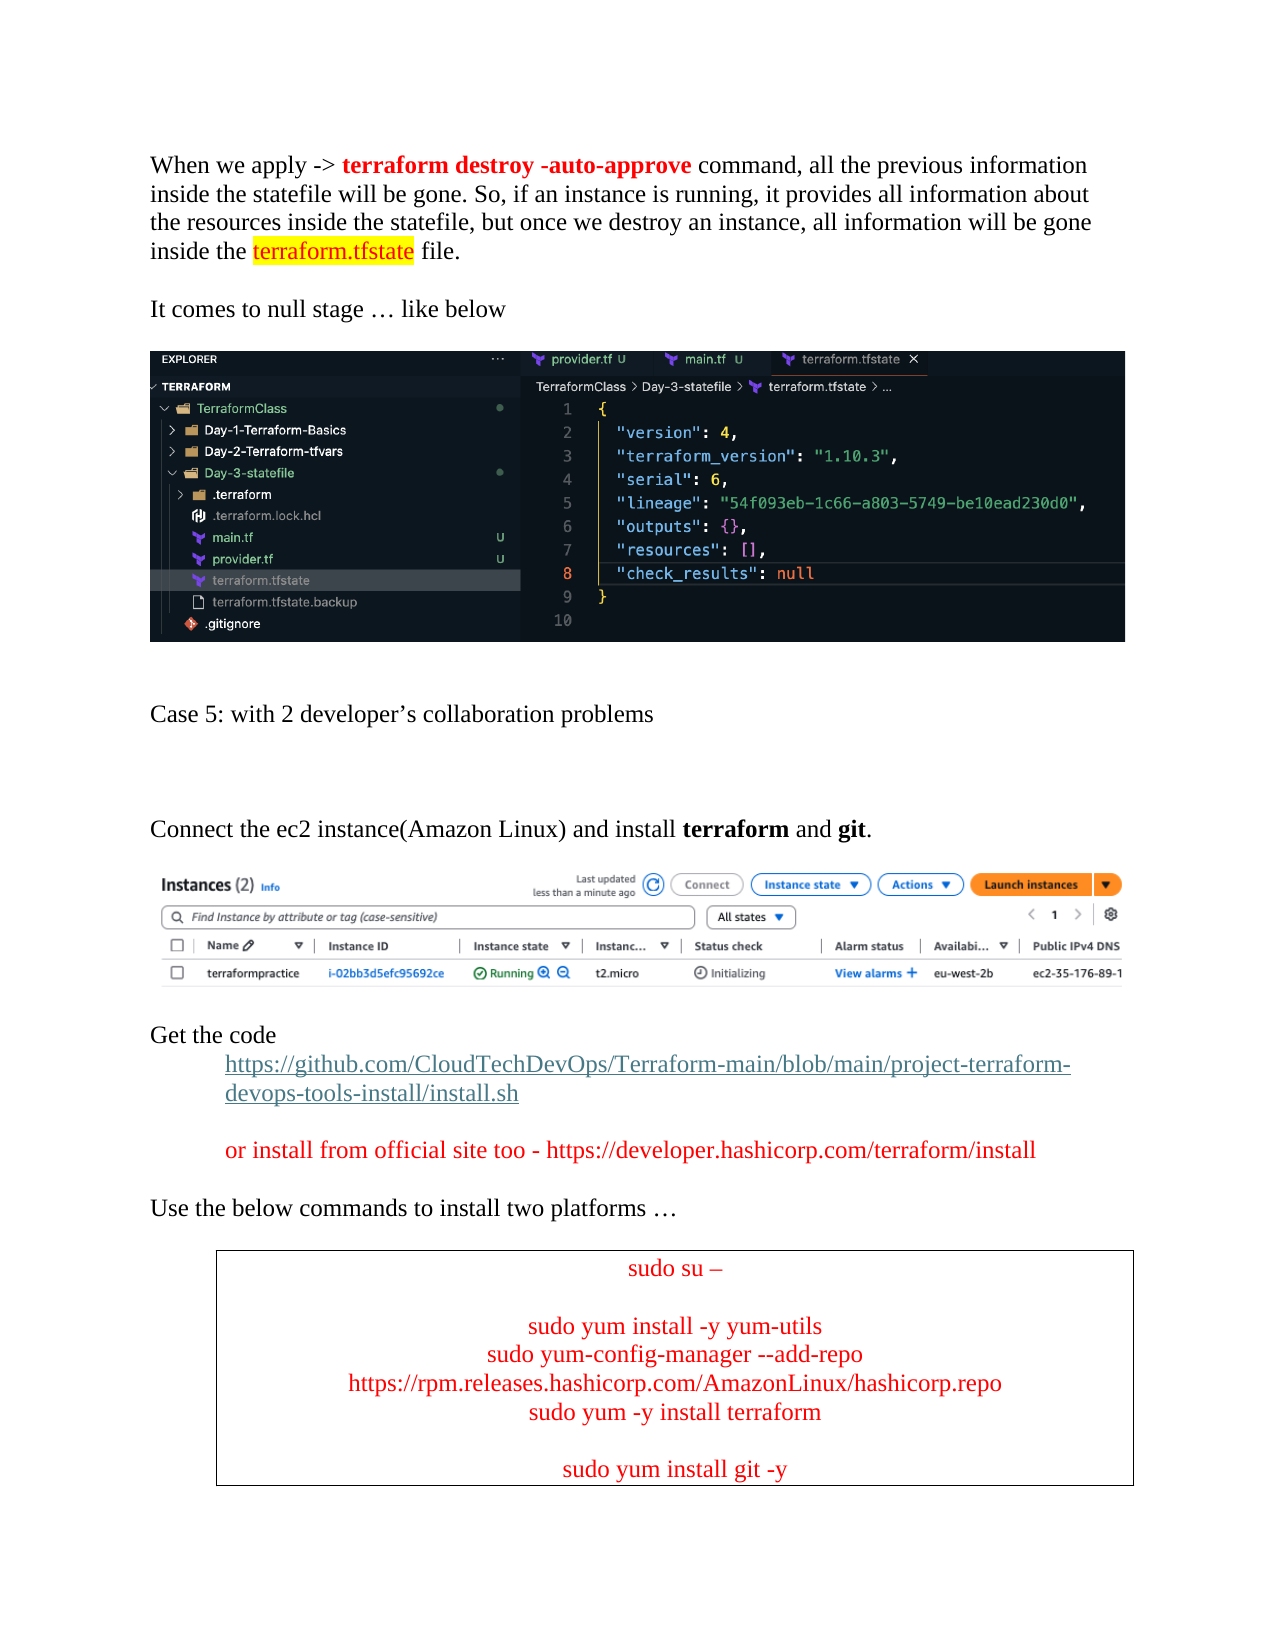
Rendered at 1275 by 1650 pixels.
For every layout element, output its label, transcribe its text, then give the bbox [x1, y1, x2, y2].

text sudo su – [217, 1251, 1133, 1282]
text sudo yum -y install terraform [217, 1394, 1133, 1426]
text Get the code [150, 1020, 1125, 1049]
text sudo yum-config-manager --add-repo https://rpm.releases.hashicorp.com/AmazonLinux/hashicorp.repo [217, 1336, 1133, 1394]
text When we apply -> terraform destroy -auto-approve command, all the previous information inside the statefile will be gone. So, if an instance is running, it provides all information about the resources inside the statefile, but once we destroy an instance, all information will be gone inside the terraform.tfstate file. [150, 150, 1125, 265]
text It comes to null stage … like below [150, 294, 1125, 322]
text sudo yum install -y yum-utils [217, 1308, 1133, 1336]
text Use the below commands to install two platforms … [150, 1193, 1125, 1221]
text or install from official site too - https://developer.hashicorp.com/terraform/install [225, 1135, 1125, 1164]
text Case 5: with 2 developer’s collaboration problems [150, 699, 1125, 728]
text sudo yum install git -y [217, 1451, 1133, 1485]
text https://github.com/CloudTechDevOps/Terraform-main/blob/main/project-terraform-devops-tools-install/install.sh [225, 1049, 1125, 1106]
picture [150, 351, 1125, 642]
text Connect the ec2 instance(Amazon Linux) and install terraform and git. [150, 814, 1125, 843]
picture [150, 871, 1125, 992]
